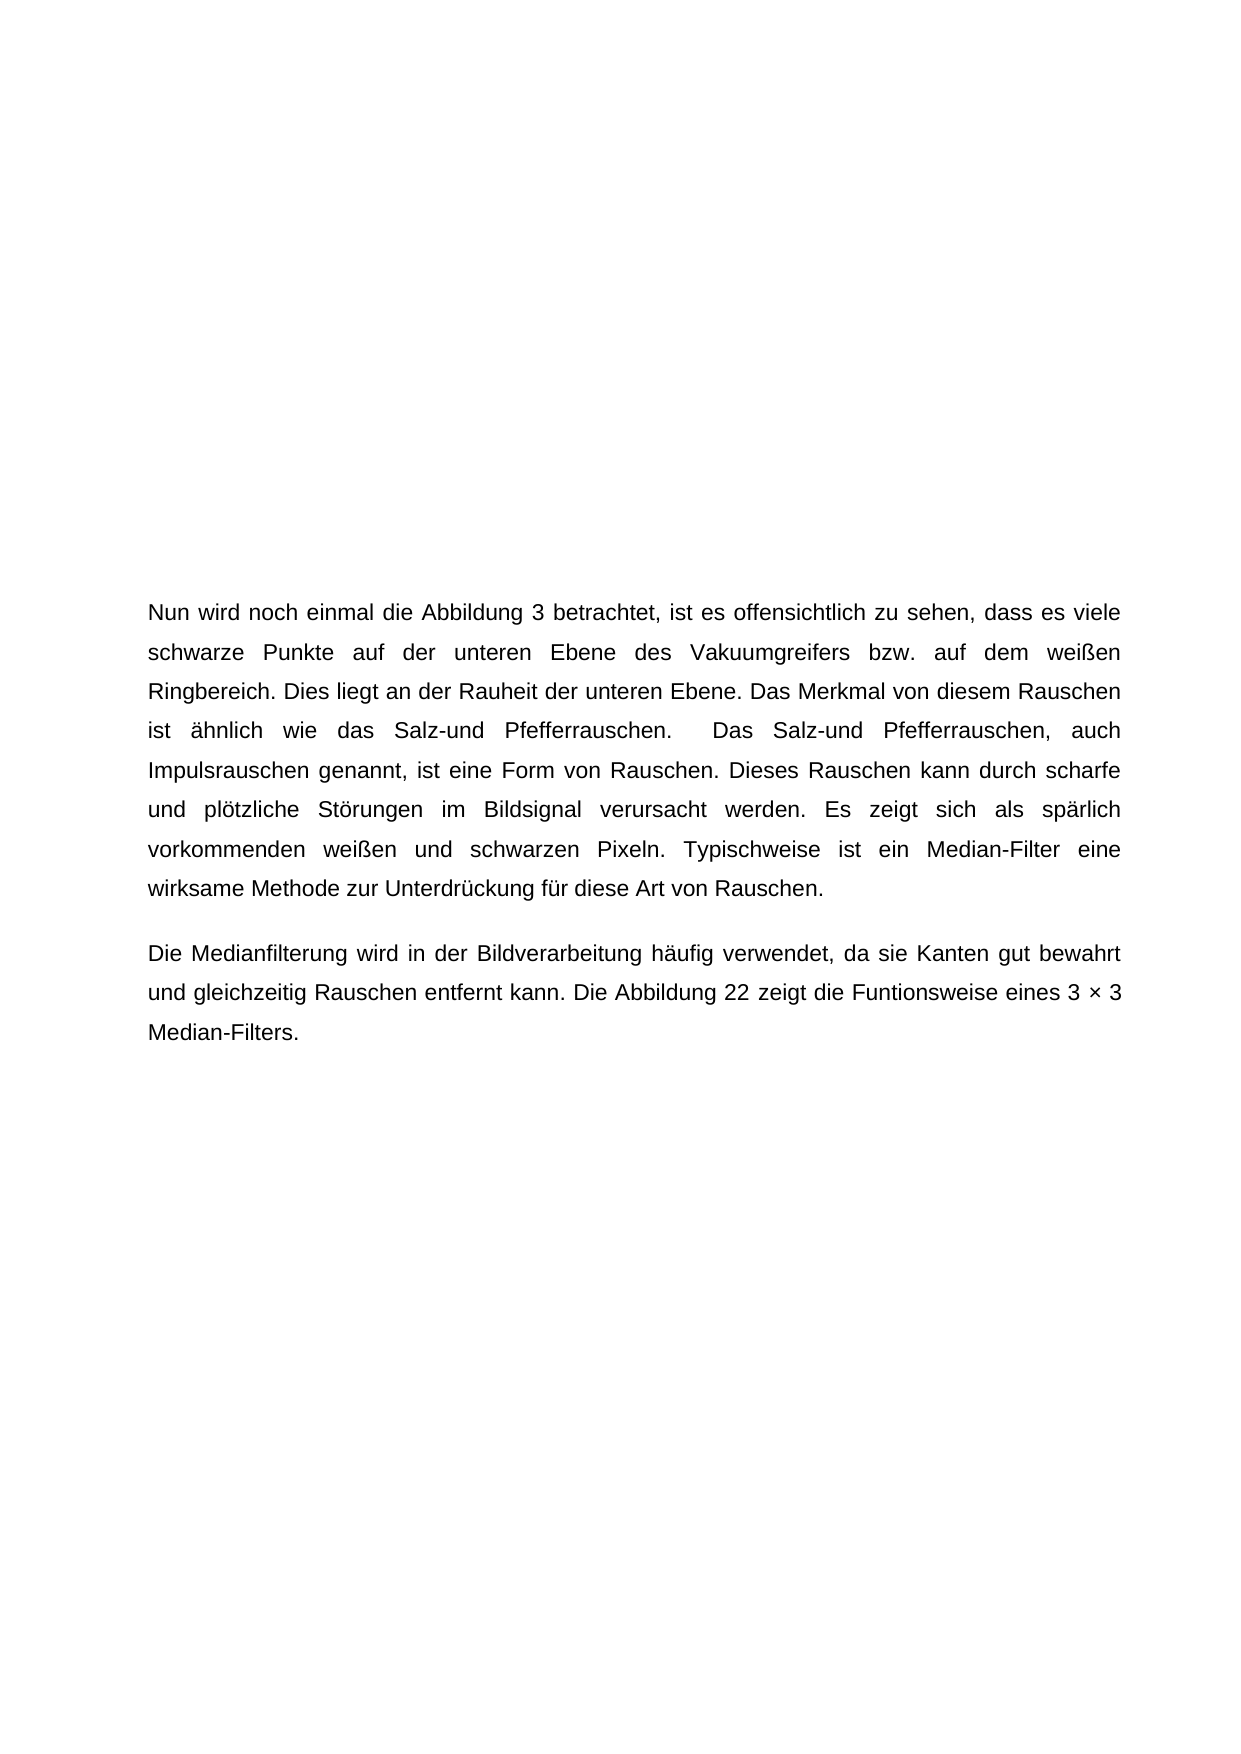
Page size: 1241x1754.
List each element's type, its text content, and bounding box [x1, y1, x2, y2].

text Nun wird noch einmal die Abbildung 3 betrachtet, ist es offensichtlich zu sehen, dass es viele schwarze Punkte auf der unteren Ebene des Vakuumgreifers bzw. auf dem weißen Ringbereich. Dies liegt an der Rauheit der unteren Ebene. Das Merkmal von diesem Rauschen ist ähnlich wie das Salz-und Pfefferrauschen. Das Salz-und Pfefferrauschen, auch Impulsrauschen genannt, ist eine Form von Rauschen. Dieses Rauschen kann durch scharfe und plötzliche Störungen im Bildsignal verursacht werden. Es zeigt sich als spärlich vorkommenden weißen und schwarzen Pixeln. Typischweise ist ein Median-Filter eine wirksame Methode zur Unterdrückung für diese Art von Rauschen. [148, 599, 1122, 902]
text Die Medianfilterung wird in der Bildverarbeitung häufig verwendet, da sie Kanten gut bewahrt und gleichzeitig Rauschen entfernt kann. Die Abbildung 22 zeigt die Funtionsweise eines 3 × 3 Median-Filters. [148, 940, 1122, 1045]
